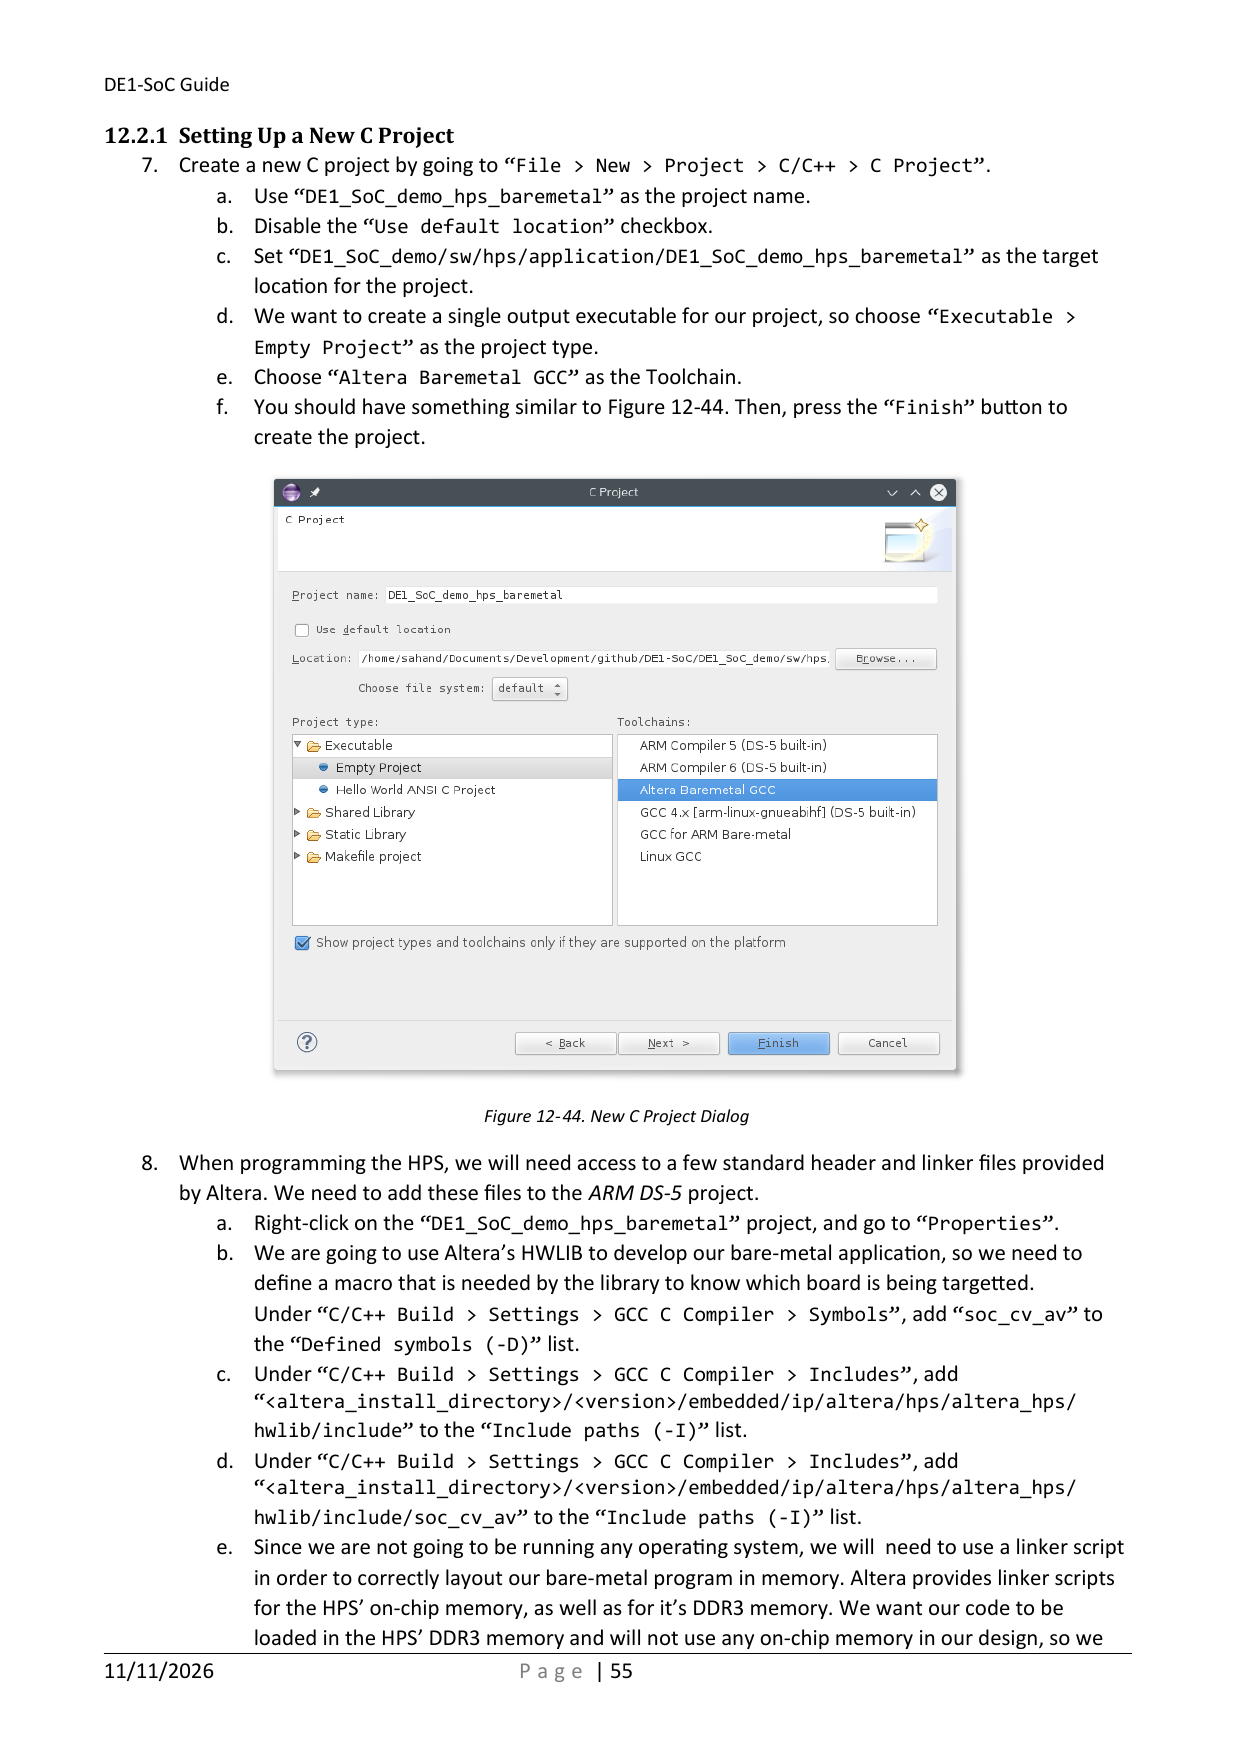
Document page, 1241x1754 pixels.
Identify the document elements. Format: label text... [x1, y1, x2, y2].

list Right-click on the “DE1_SoC_demo_hps_baremetal” project, and go to “Properties”. [216, 1208, 1132, 1236]
list Choose “Altera Baremetal GCC” as the Toolchain. [216, 362, 1132, 390]
picture [264, 469, 971, 1085]
list When programming the HPS, we will need access to a few standard header and linker files provided by Altera. We need to add these files to the ARM DS-5 project. [141, 1148, 1132, 1206]
list We want to create a single output executable for our project, so choose “Executable > Empty Project” as the project type. [216, 302, 1132, 360]
list Set “DE1_SoC_demo/sw/hps/application/DE1_SoC_demo_hps_baremetal” as the target location for the project. [216, 241, 1132, 299]
list Create a new C project by going to “File > New > Project > C/C++ > C Project”. [141, 151, 1132, 179]
list Under “C/C++ Build > Settings > GCC C Compiler > Includes”, add “<altera_install_directory>/<version>/embedded/ip/altera/hps/altera_hps/hwlib/include/soc_cv_av” to the “Include paths (-I)” list. [216, 1446, 1132, 1530]
list We are going to use Altera’s HWLIB to develop our bare-metal application, so we need to define a macro that is needed by the library to know which board is being targetted. Under “C/C++ Build > Settings > GCC C Compiler > Symbols”, add “soc_cv_av” to the “Defined symbols (-D)” list. [216, 1238, 1132, 1357]
list Under “C/C++ Build > Settings > GCC C Compiler > Includes”, add “<altera_install_directory>/<version>/embedded/ip/altera/hps/altera_hps/hwlib/include” to the “Include paths (-I)” list. [216, 1359, 1132, 1443]
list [216, 1532, 1132, 1651]
list Disable the “Use default location” checkbox. [216, 211, 1132, 239]
subtitle Setting Up a New C Project [103, 122, 1132, 148]
list Use “DE1_SoC_demo_hps_baremetal” as the project name. [216, 181, 1132, 209]
